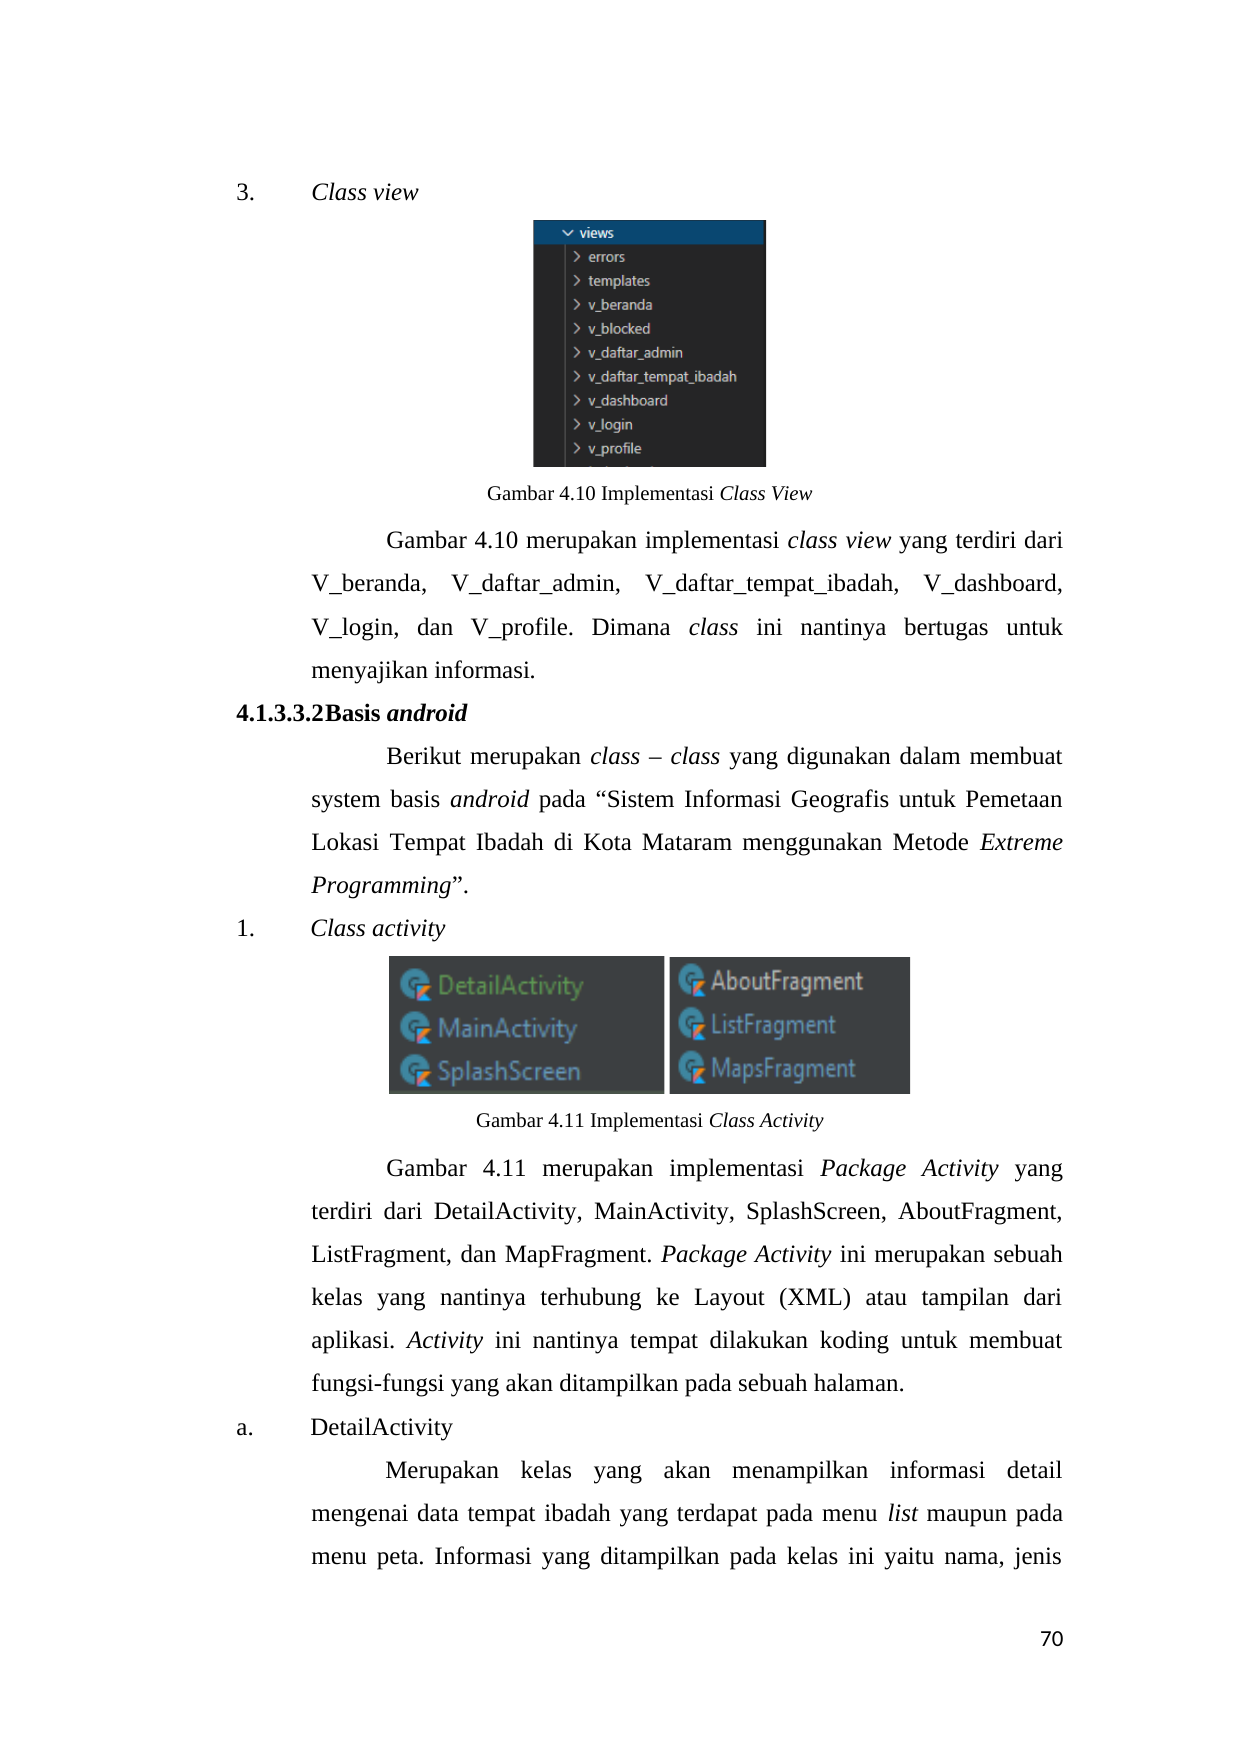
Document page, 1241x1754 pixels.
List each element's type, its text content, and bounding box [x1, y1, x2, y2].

list Basis android [236, 698, 1063, 727]
list Class activity [236, 913, 1063, 942]
text Berikut merupakan class – class yang digunakan dalam membuat system basis android pada “Sistem Informasi Geografis untuk Pemetaan Lokasi Tempat Ibadah di Kota Mataram menggunakan Metode Extreme Programming”. [311, 741, 1063, 899]
text Gambar 4.11 merupakan implementasi Package Activity yang terdiri dari DetailActivity, MainActivity, SplashScreen, AboutFragment, ListFragment, dan MapFragment. Package Activity ini merupakan sebuah kelas yang nantinya terhubung ke Layout (XML) atau tampilan dari aplikasi. Activity ini nantinya tempat dilakukan koding untuk membuat fungsi-fungsi yang akan ditampilkan pada sebuah halaman. [311, 1153, 1063, 1397]
text Gambar 4.10 Implementasi Class View [236, 480, 1063, 504]
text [311, 1455, 1063, 1570]
list DetailActivity [236, 1412, 1063, 1440]
picture [533, 220, 767, 467]
picture [669, 957, 911, 1094]
text Gambar 4.10 merupakan implementasi class view yang terdiri dari V_beranda, V_daftar_admin, V_daftar_tempat_ibadah, V_dashboard, V_login, dan V_profile. Dimana class ini nantinya bertugas untuk menyajikan informasi. [311, 525, 1063, 683]
list Class view [236, 177, 1063, 206]
text Gambar 4.11 Implementasi Class Activity [236, 1108, 1063, 1132]
picture [389, 956, 665, 1094]
